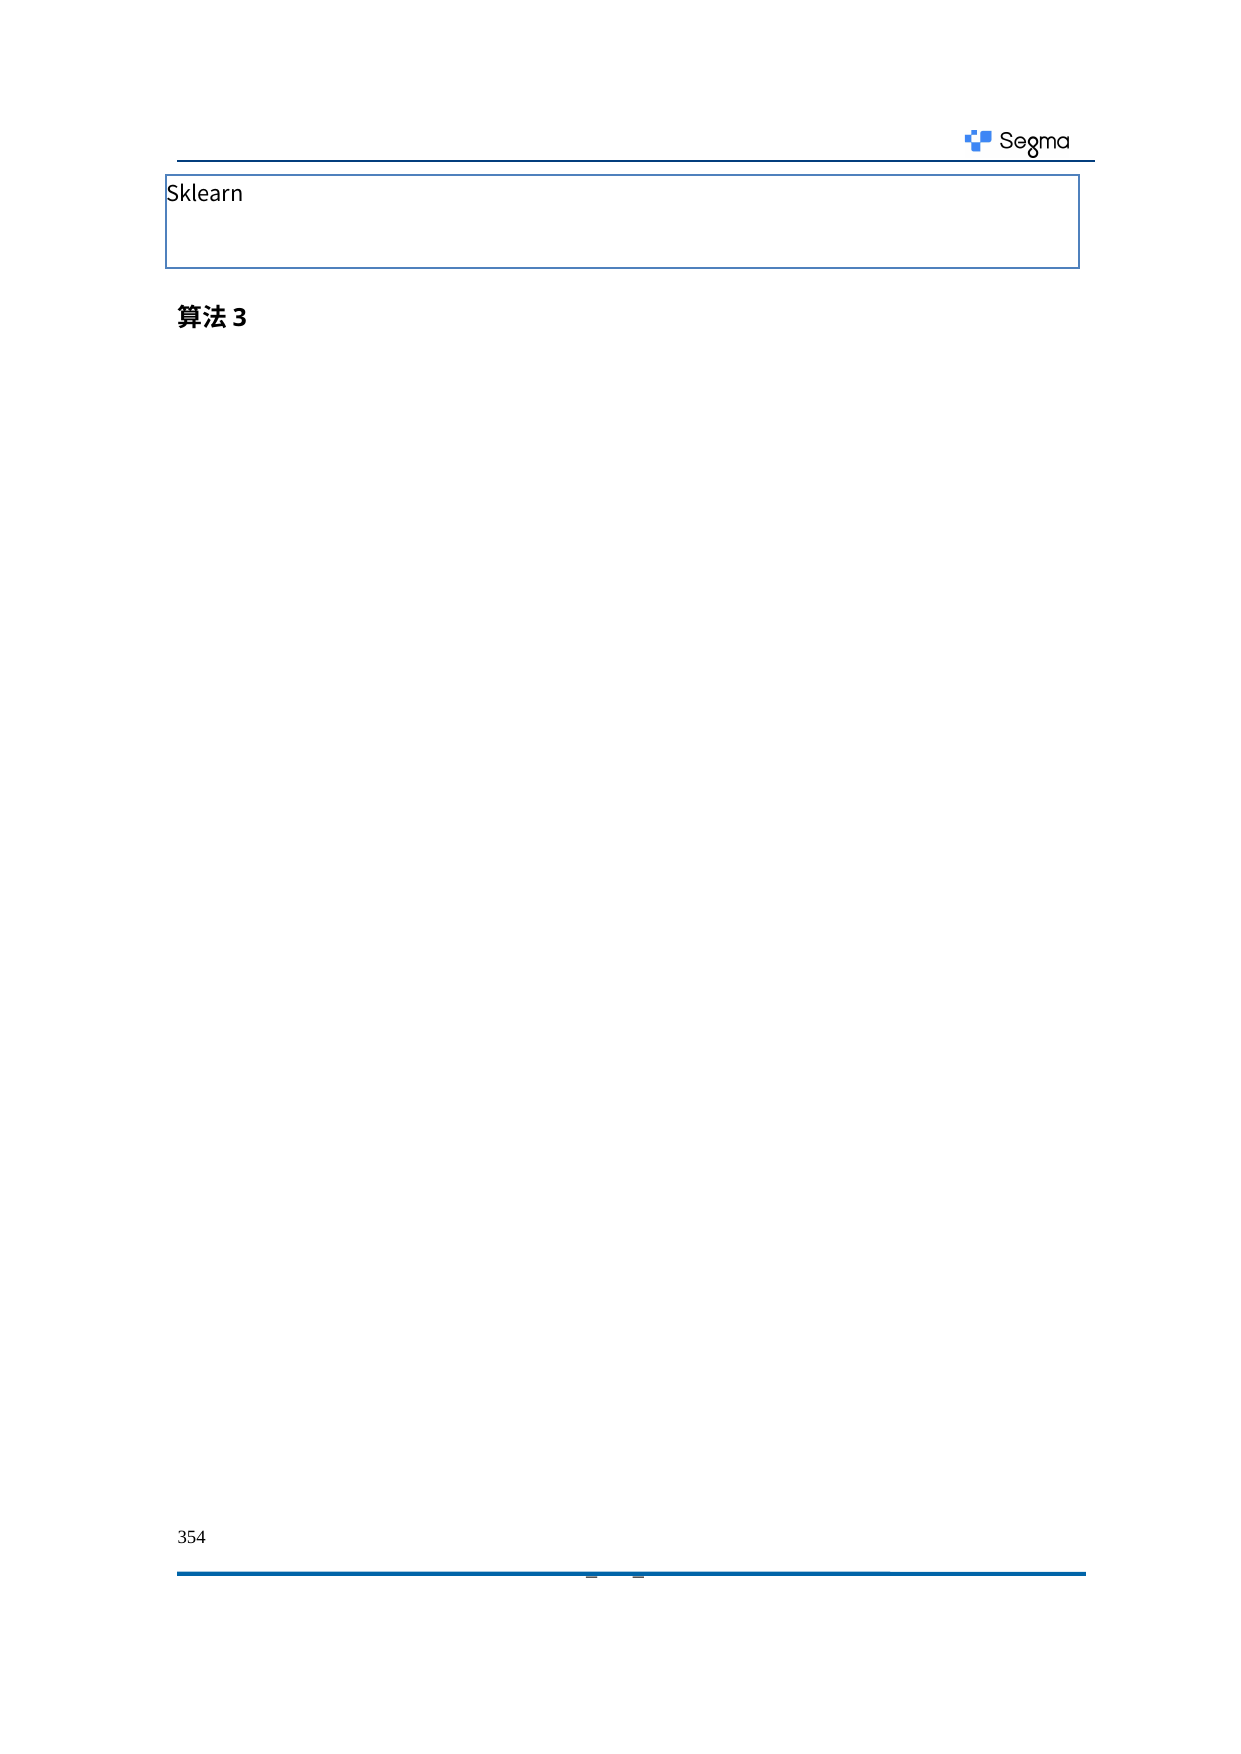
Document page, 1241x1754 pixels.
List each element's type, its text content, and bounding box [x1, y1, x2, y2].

table_cell Sklearn [167, 176, 1078, 267]
picture [964, 130, 1069, 158]
